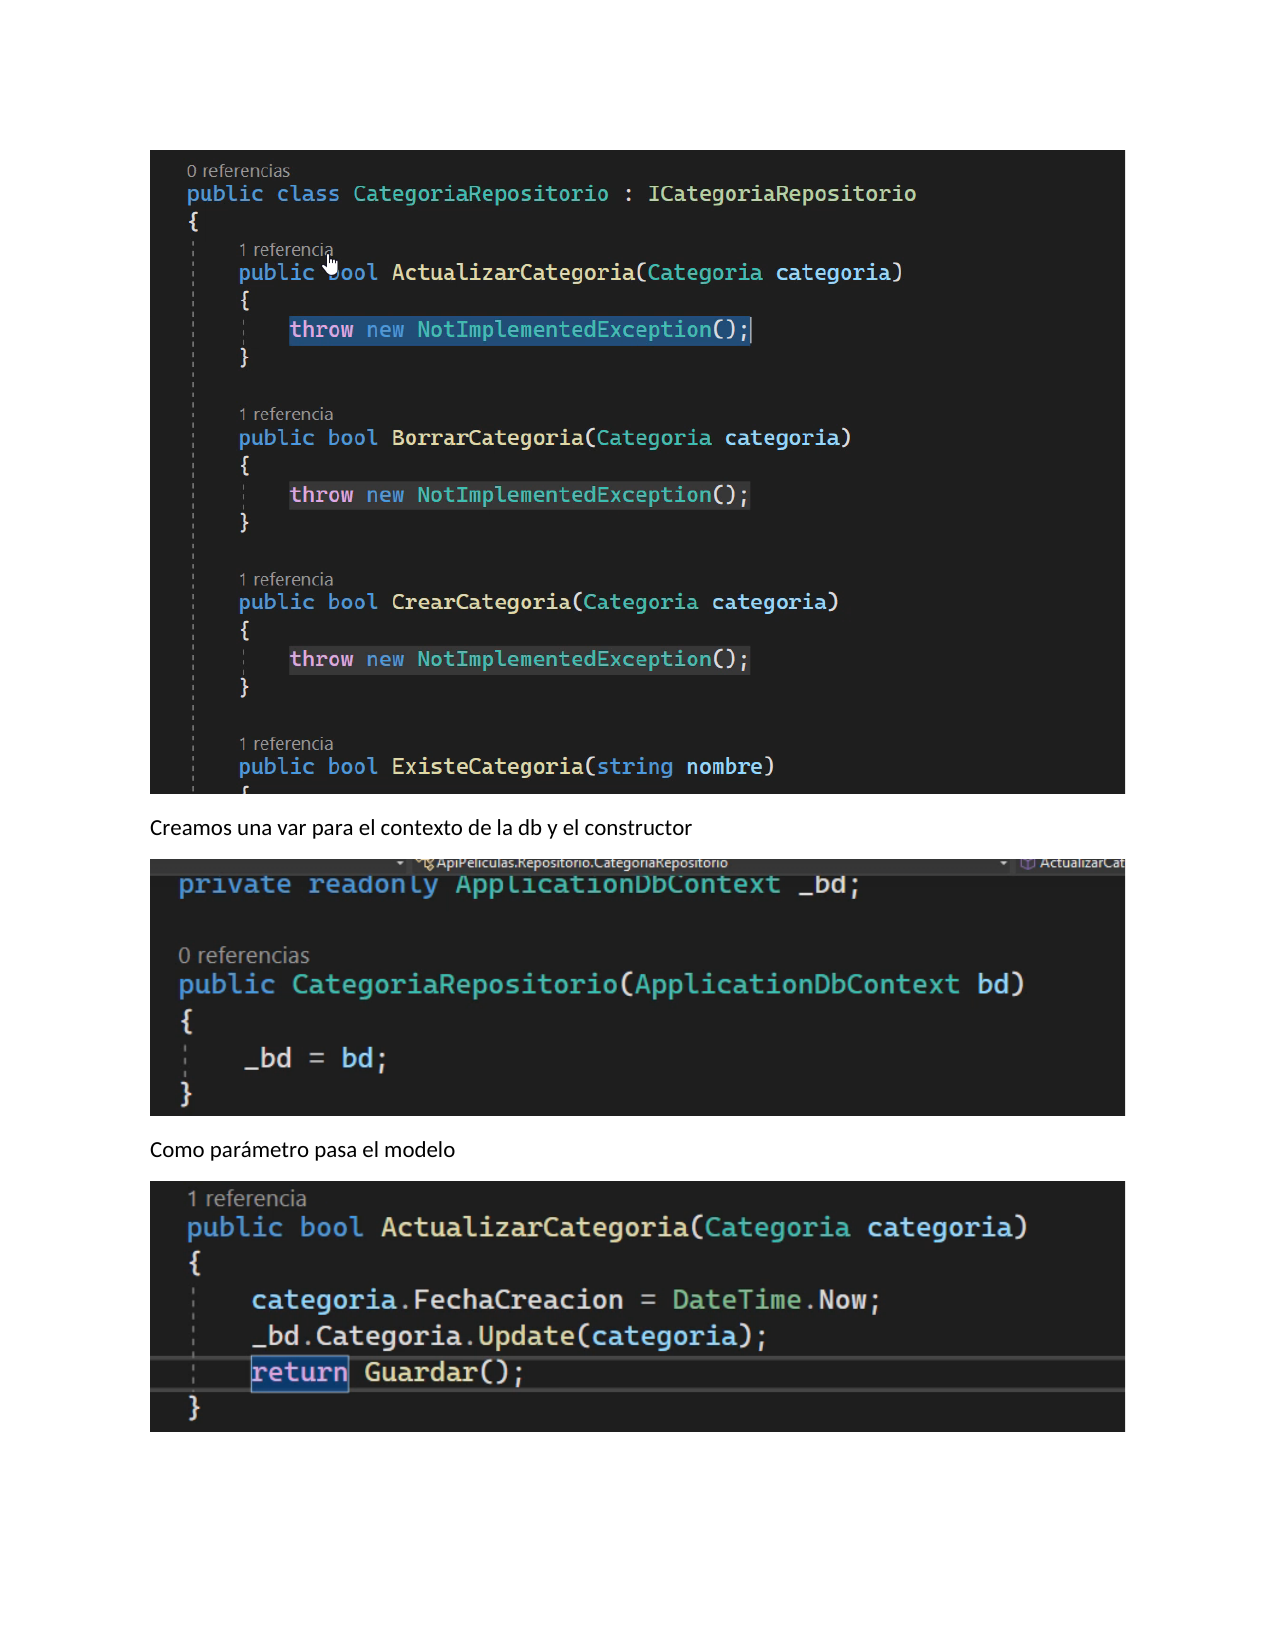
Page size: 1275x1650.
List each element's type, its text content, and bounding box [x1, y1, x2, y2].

picture [150, 1181, 1125, 1432]
picture [150, 859, 1125, 1116]
picture [150, 150, 1125, 794]
text Como parámetro pasa el modelo [150, 1135, 1125, 1163]
text Creamos una var para el contexto de la db y el constructor [150, 813, 1125, 841]
